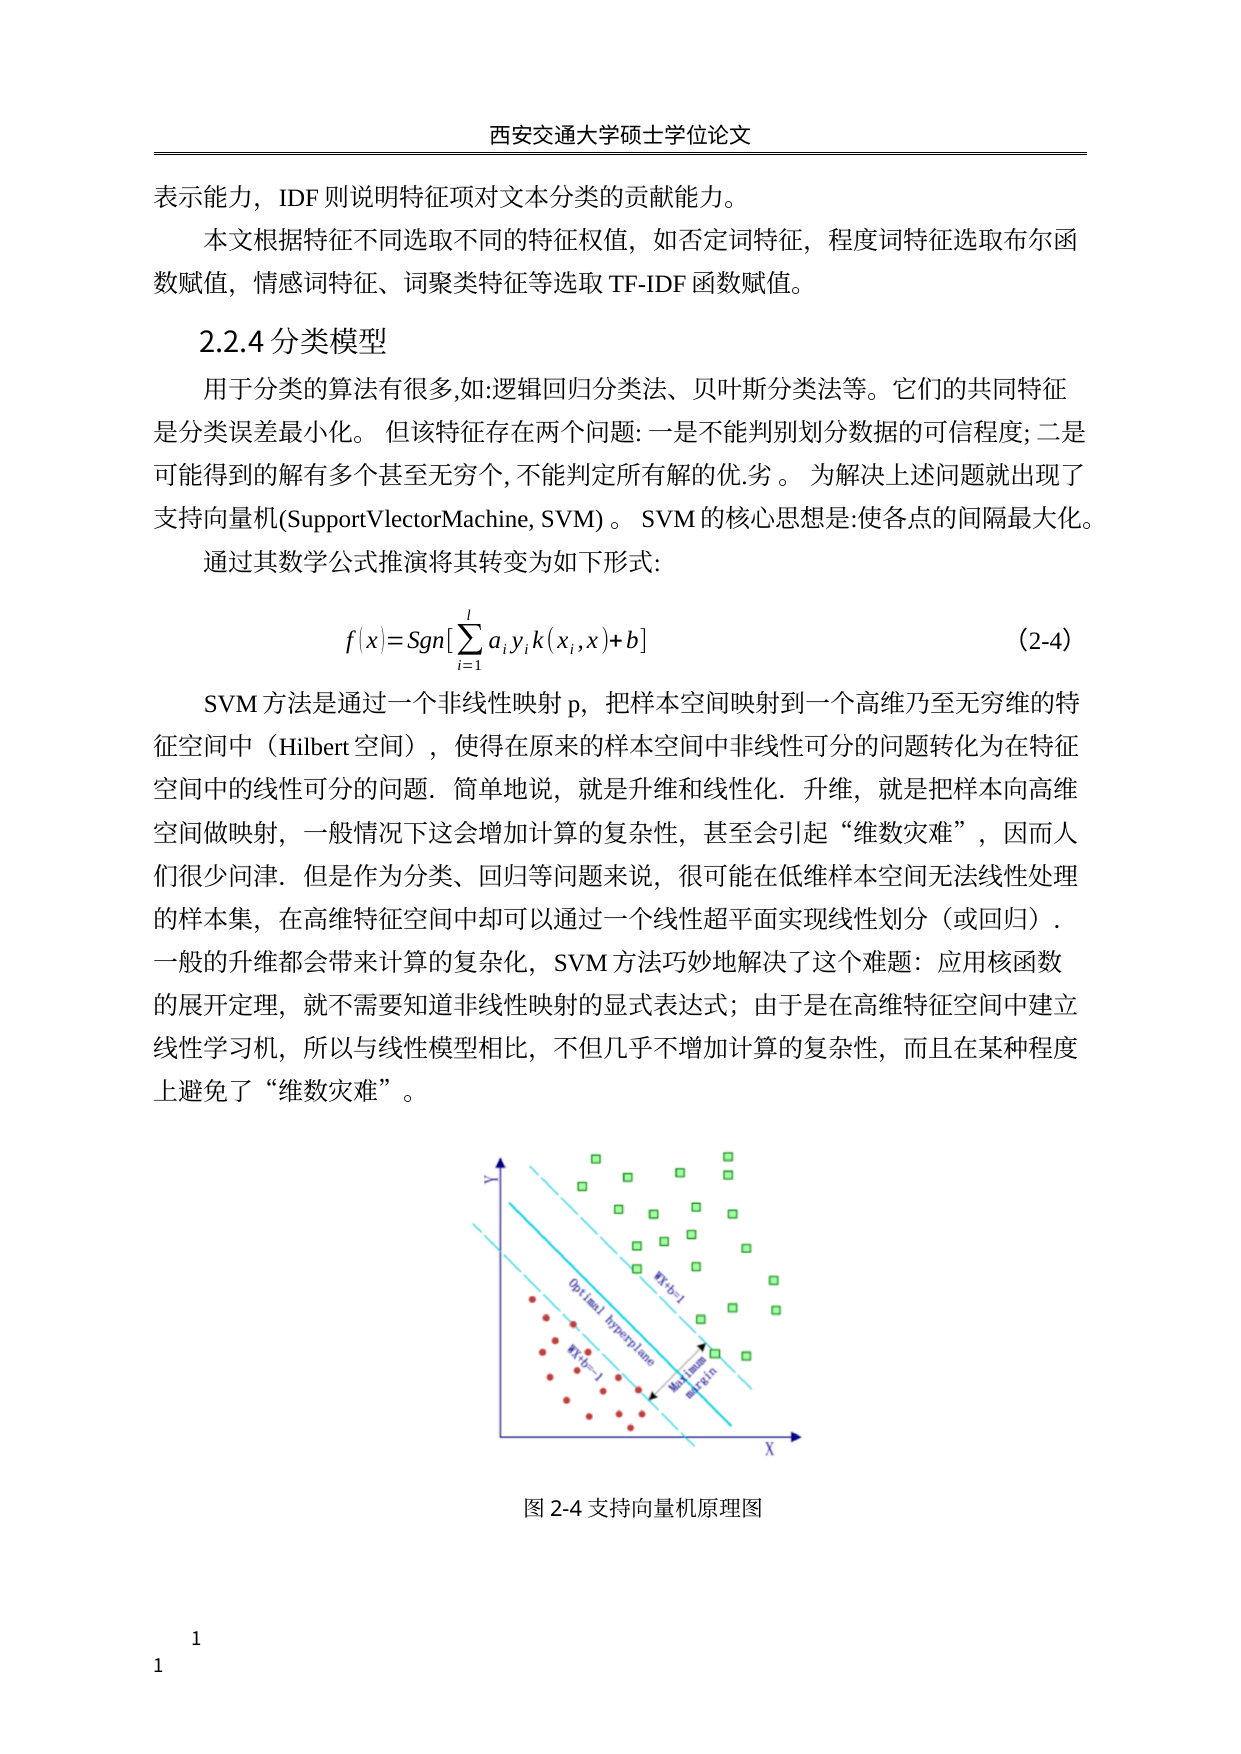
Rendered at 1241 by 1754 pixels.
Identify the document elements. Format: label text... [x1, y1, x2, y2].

text 用于分类的算法有很多,如:逻辑回归分类法、贝叶斯分类法等。它们的共同特征是分类误差最小化。 但该特征存在两个问题: 一是不能判别划分数据的可信程度; 二是可能得到的解有多个甚至无穷个, 不能判定所有解的优.劣 。 为解决上述问题就出现了支持向量机(SupportVlectorMachine, SVM) 。 SVM的核心思想是:使各点的间隔最大化。 [153, 370, 1087, 535]
text （2-4） [153, 606, 1087, 673]
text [153, 177, 1087, 213]
text 通过其数学公式推演将其转变为如下形式: [153, 542, 1087, 578]
text 2.2.4 分类模型 [199, 319, 1087, 361]
text SVM方法是通过一个非线性映射p，把样本空间映射到一个高维乃至无穷维的特征空间中（Hilbert空间），使得在原来的样本空间中非线性可分的问题转化为在特征空间中的线性可分的问题．简单地说，就是升维和线性化．升维，就是把样本向高维空间做映射，一般情况下这会增加计算的复杂性，甚至会引起“维数灾难”，因而人们很少问津．但是作为分类、回归等问题来说，很可能在低维样本空间无法线性处理的样本集，在高维特征空间中却可以通过一个线性超平面实现线性划分（或回归）．一般的升维都会带来计算的复杂化，SVM方法巧妙地解决了这个难题：应用核函数的展开定理，就不需要知道非线性映射的显式表达式；由于是在高维特征空间中建立线性学习机，所以与线性模型相比，不但几乎不增加计算的复杂性，而且在某种程度上避免了“维数灾难”。 [153, 684, 1087, 1108]
picture [452, 1136, 834, 1471]
text 本文根据特征不同选取不同的特征权值，如否定词特征，程度词特征选取布尔函数赋值，情感词特征、词聚类特征等选取TF-IDF函数赋值。 [153, 220, 1087, 299]
text 图2-4 支持向量机原理图 [153, 1491, 1087, 1523]
